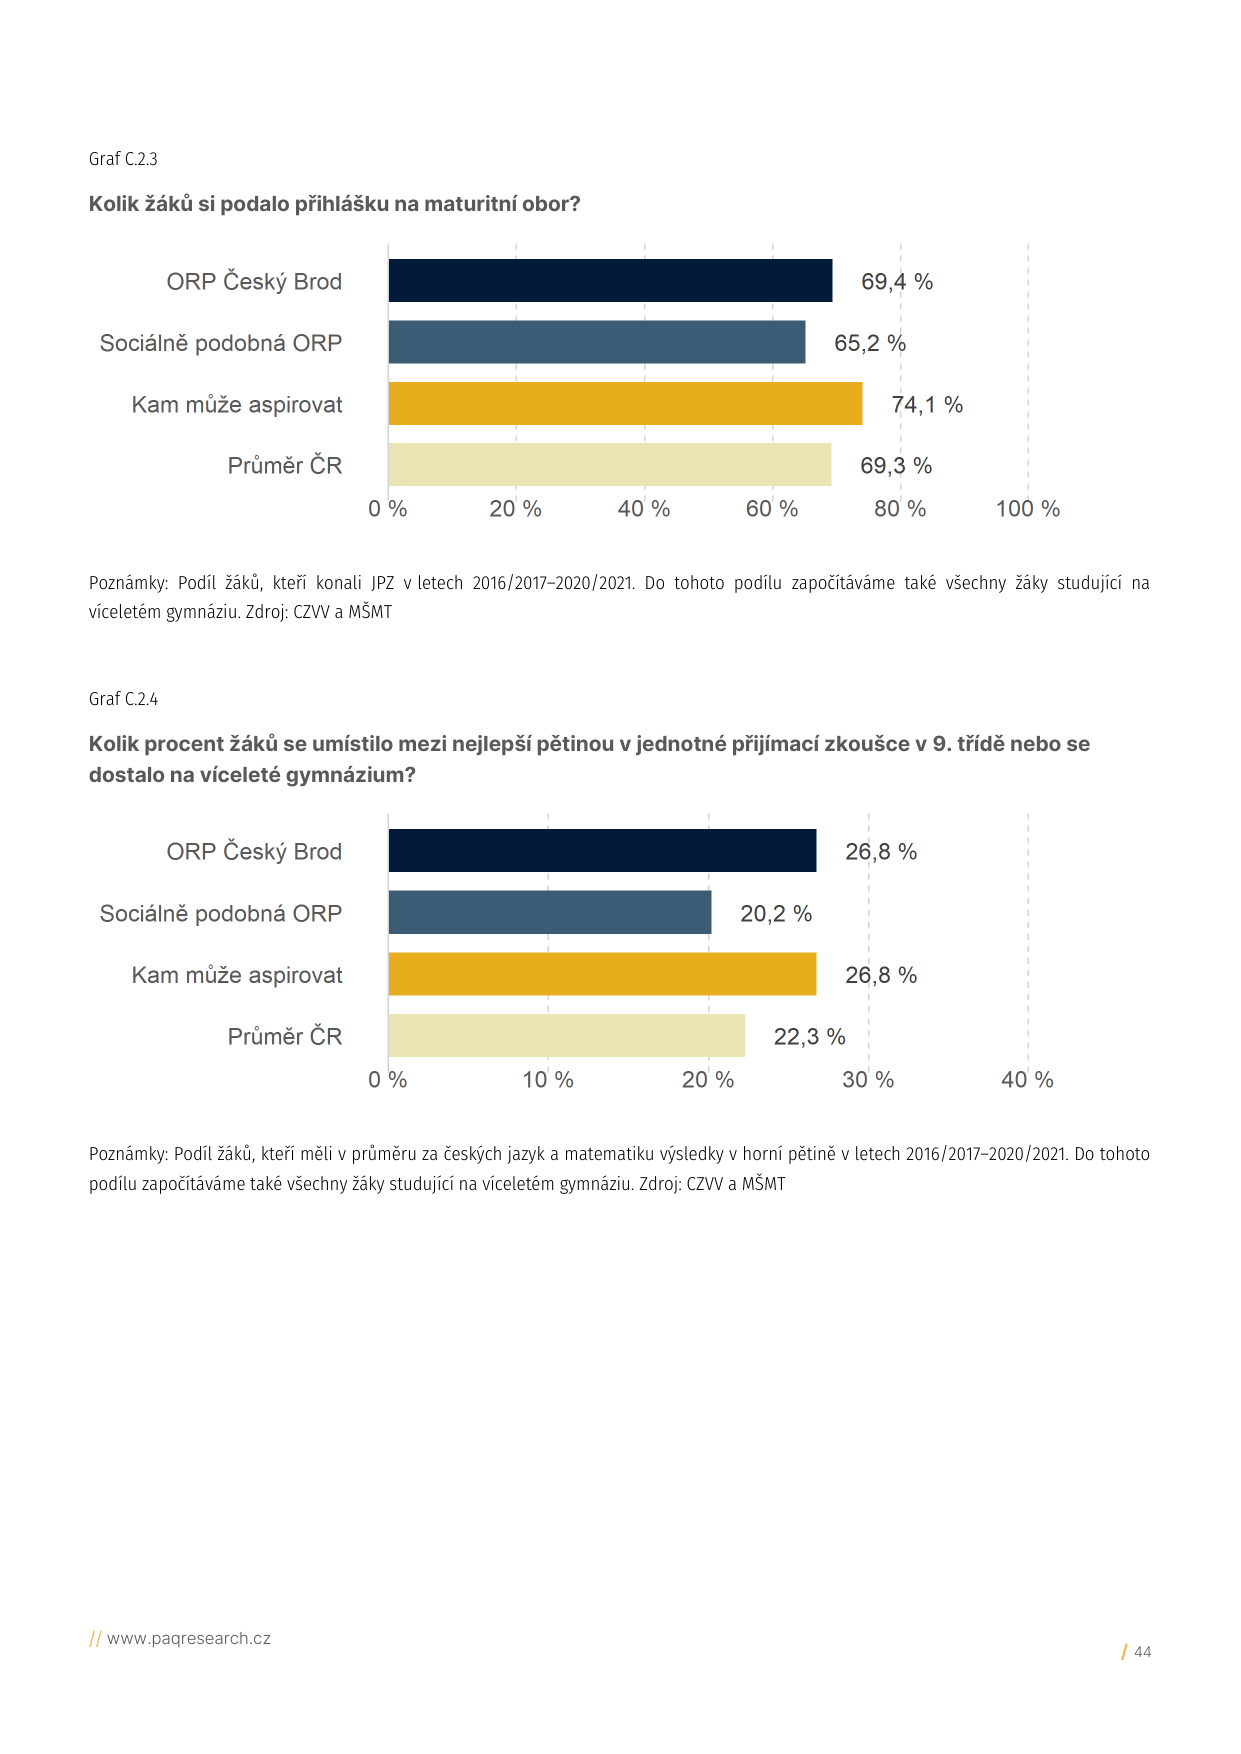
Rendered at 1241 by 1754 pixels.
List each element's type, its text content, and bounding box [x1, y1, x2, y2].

picture [88, 787, 1139, 1119]
text Graf C.2.3 [89, 148, 1152, 170]
text Graf C.2.4 [89, 688, 1152, 711]
text Kolik procent žáků se umístilo mezi nejlepší pětinou v jednotné přijímací zkoušce v 9. třídě nebo se dostalo na víceleté gymnázium? [89, 727, 1152, 787]
text Poznámky: Podíl žáků, kteří měli v průměru za českých jazyk a matematiku výsledky v horní pětině v letech 2016/2017–2020/2021. Do tohoto podílu započítáváme také všechny žáky studující na víceletém gymnáziu. Zdroj: CZVV a MŠMT [89, 1135, 1152, 1196]
text Kolik žáků si podalo přihlášku na maturitní obor? [89, 186, 1152, 216]
picture [88, 216, 1139, 548]
text Poznámky: Podíl žáků, kteří konali JPZ v letech 2016/2017–2020/2021. Do tohoto podílu započítáváme také všechny žáky studující na víceletém gymnáziu. Zdroj: CZVV a MŠMT [89, 564, 1152, 625]
